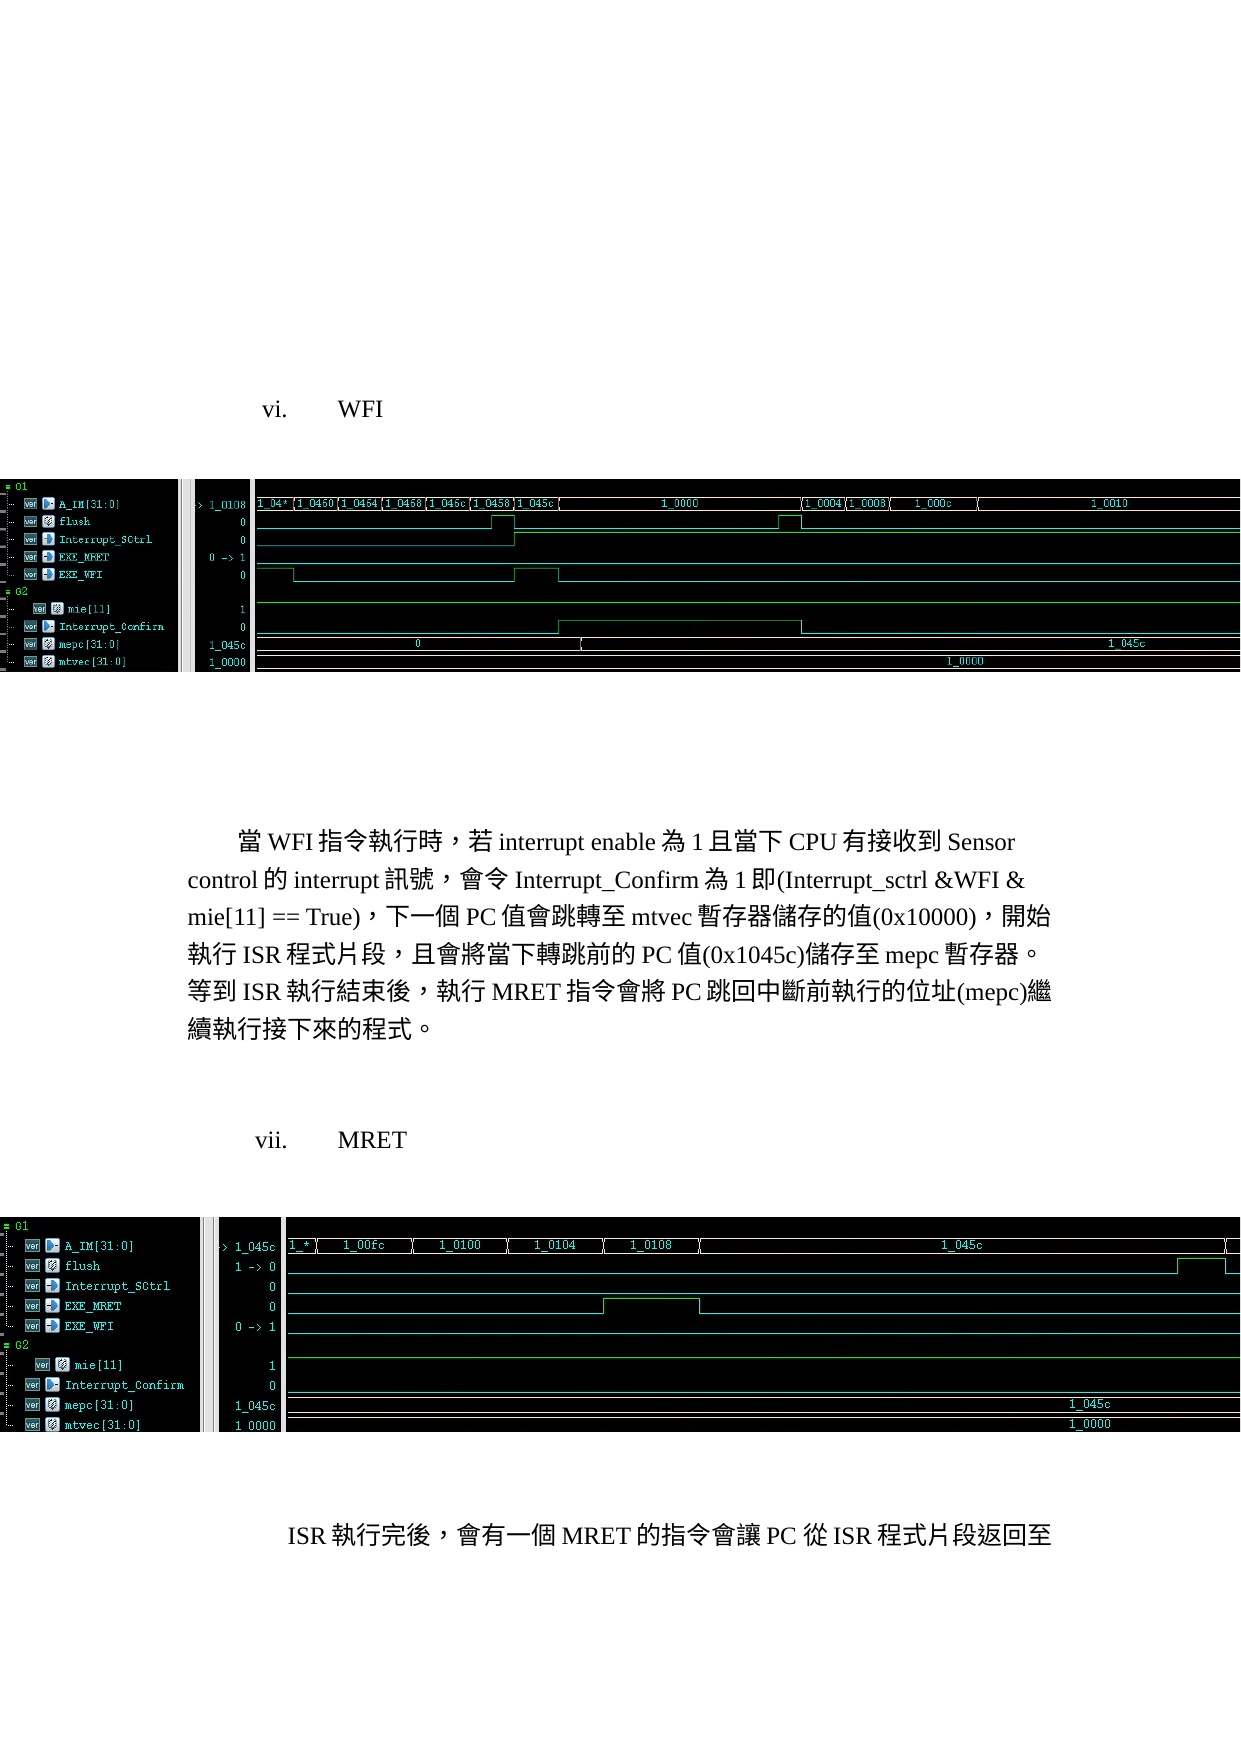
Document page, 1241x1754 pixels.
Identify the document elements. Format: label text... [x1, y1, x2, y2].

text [262, 1515, 1053, 1552]
list MRET [287, 1121, 1053, 1158]
picture [0, 479, 1241, 672]
picture [0, 1217, 1241, 1432]
list WFI [287, 389, 1053, 427]
text 當WFI指令執行時，若interrupt enable為1且當下CPU有接收到Sensor control的interrupt訊號，會令Interrupt_Confirm為1即(Interrupt_sctrl &WFI & mie[11] == True)，下一個PC值會跳轉至mtvec暫存器儲存的值(0x10000)，開始執行ISR程式片段，且會將當下轉跳前的PC值(0x1045c)儲存至mepc暫存器。等到ISR執行結束後，執行MRET指令會將PC跳回中斷前執行的位址(mepc)繼續執行接下來的程式。 [187, 821, 1053, 1046]
